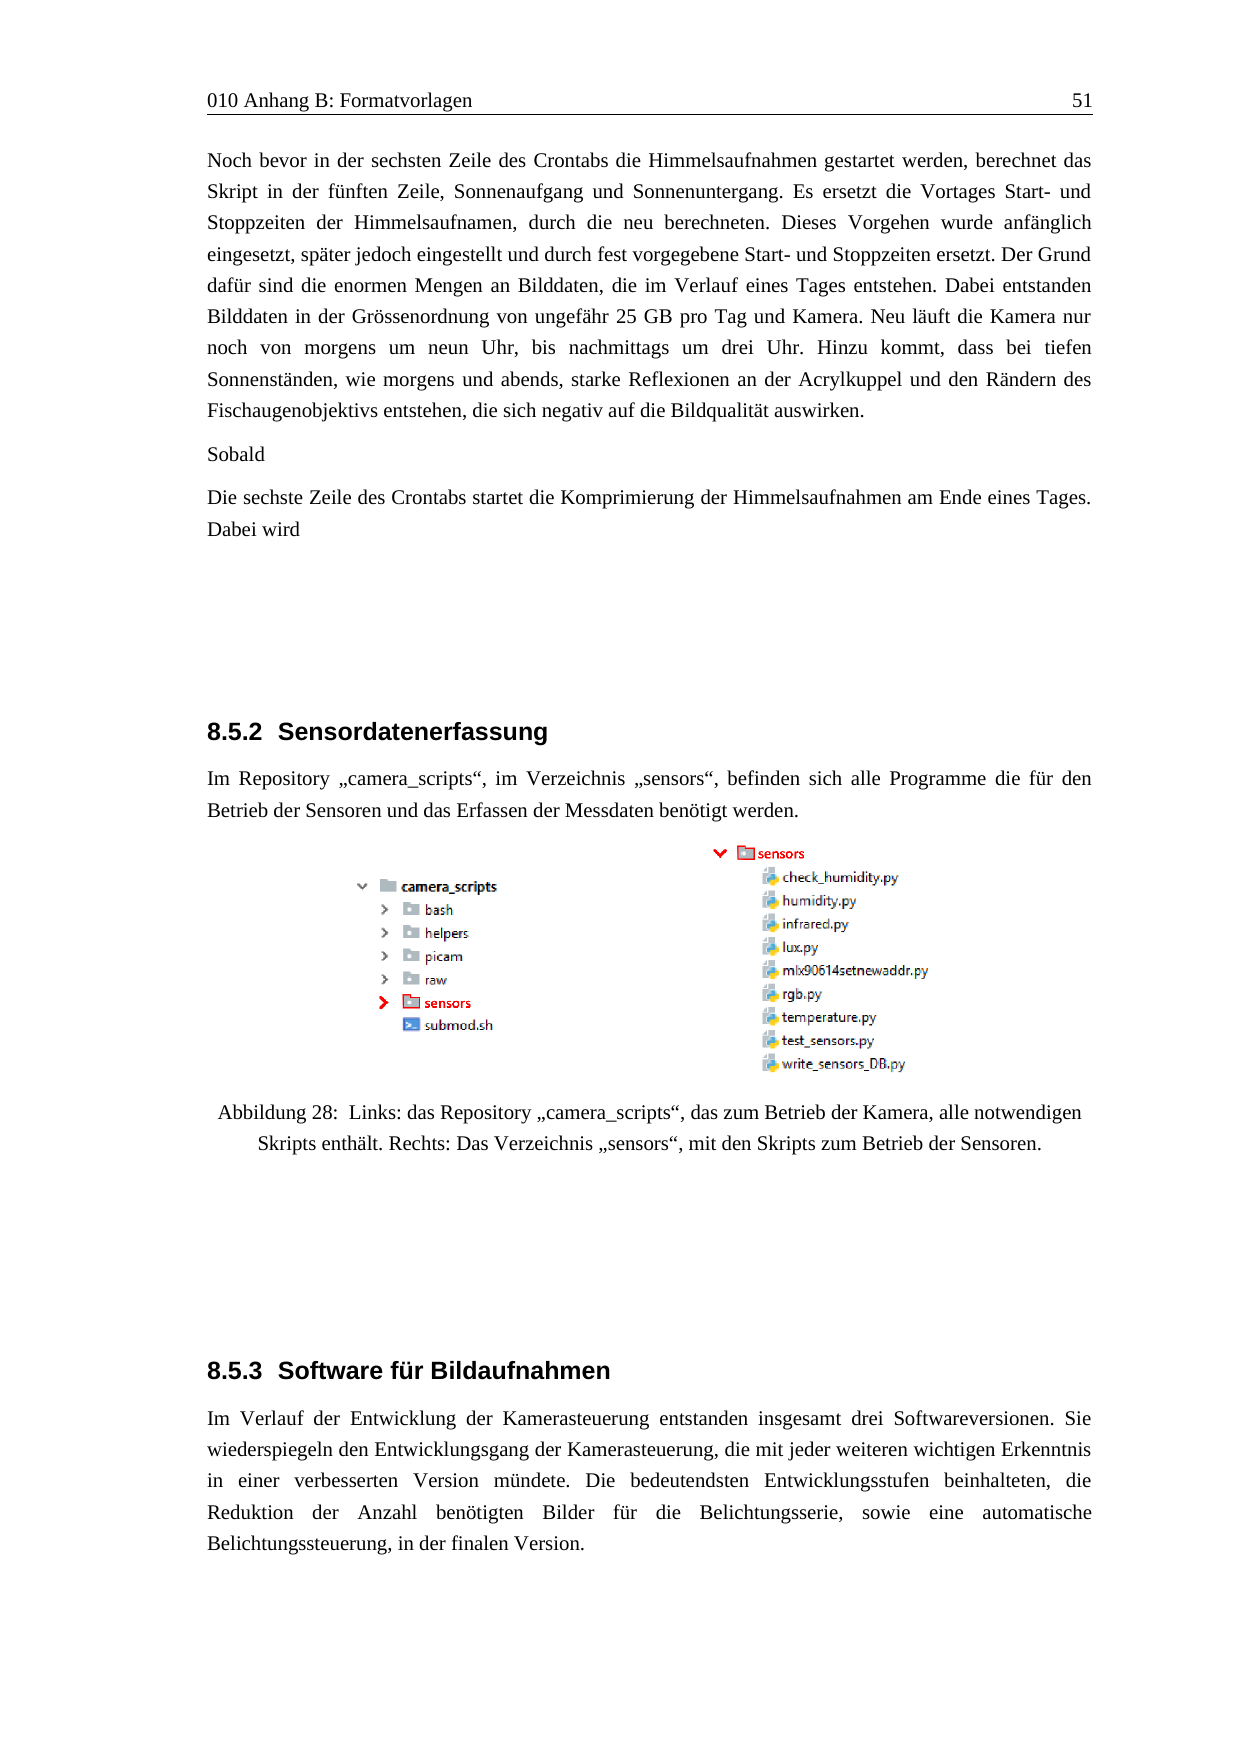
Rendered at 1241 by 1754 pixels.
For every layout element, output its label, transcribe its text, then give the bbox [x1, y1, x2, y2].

text Die sechste Zeile des Crontabs startet die Komprimierung der Himmelsaufnahmen am Ende eines Tages. Dabei wird [207, 485, 1093, 541]
picture [337, 841, 962, 1081]
text Im Repository „camera_scripts“, im Verzeichnis „sensors“, befinden sich alle Programme die für den Betrieb der Sensoren und das Erfassen der Messdaten benötigt werden. [207, 766, 1093, 822]
text Abbildung 28: Links: das Repository „camera_scripts“, das zum Betrieb der Kamera, alle notwendigen Skripts enthält. Rechts: Das Verzeichnis „sensors“, mit den Skripts zum Betrieb der Sensoren. [207, 1100, 1093, 1155]
text Sobald [207, 441, 1093, 466]
text Im Verlauf der Entwicklung der Kamerasteuerung entstanden insgesamt drei Softwareversionen. Sie wiederspiegeln den Entwicklungsgang der Kamerasteuerung, die mit jeder weiteren wichtigen Erkenntnis in einer verbesserten Version mündete. Die bedeutendsten Entwicklungsstufen beinhalteten, die Reduktion der Anzahl benötigten Bilder für die Belichtungsserie, sowie eine automatische Belichtungssteuerung, in der finalen Version. [207, 1406, 1093, 1555]
text Noch bevor in der sechsten Zeile des Crontabs die Himmelsaufnahmen gestartet werden, berechnet das Skript in der fünften Zeile, Sonnenaufgang und Sonnenuntergang. Es ersetzt die Vortages Start- und Stoppzeiten der Himmelsaufnamen, durch die neu berechneten. Dieses Vorgehen wurde anfänglich eingesetzt, später jedoch eingestellt und durch fest vorgegebene Start- und Stoppzeiten ersetzt. Der Grund dafür sind die enormen Mengen an Bilddaten, die im Verlauf eines Tages entstehen. Dabei entstanden Bilddaten in der Grössenordnung von ungefähr 25 GB pro Tag und Kamera. Neu läuft die Kamera nur noch von morgens um neun Uhr, bis nachmittags um drei Uhr. Hinzu kommt, dass bei tiefen Sonnenständen, wie morgens und abends, starke Reflexionen an der Acrylkuppel und den Rändern des Fischaugenobjektivs entstehen, die sich negativ auf die Bildqualität auswirken. [207, 148, 1093, 422]
subtitle Software für Bildaufnahmen [207, 1356, 1093, 1385]
subtitle Sensordatenerfassung [207, 716, 1093, 745]
